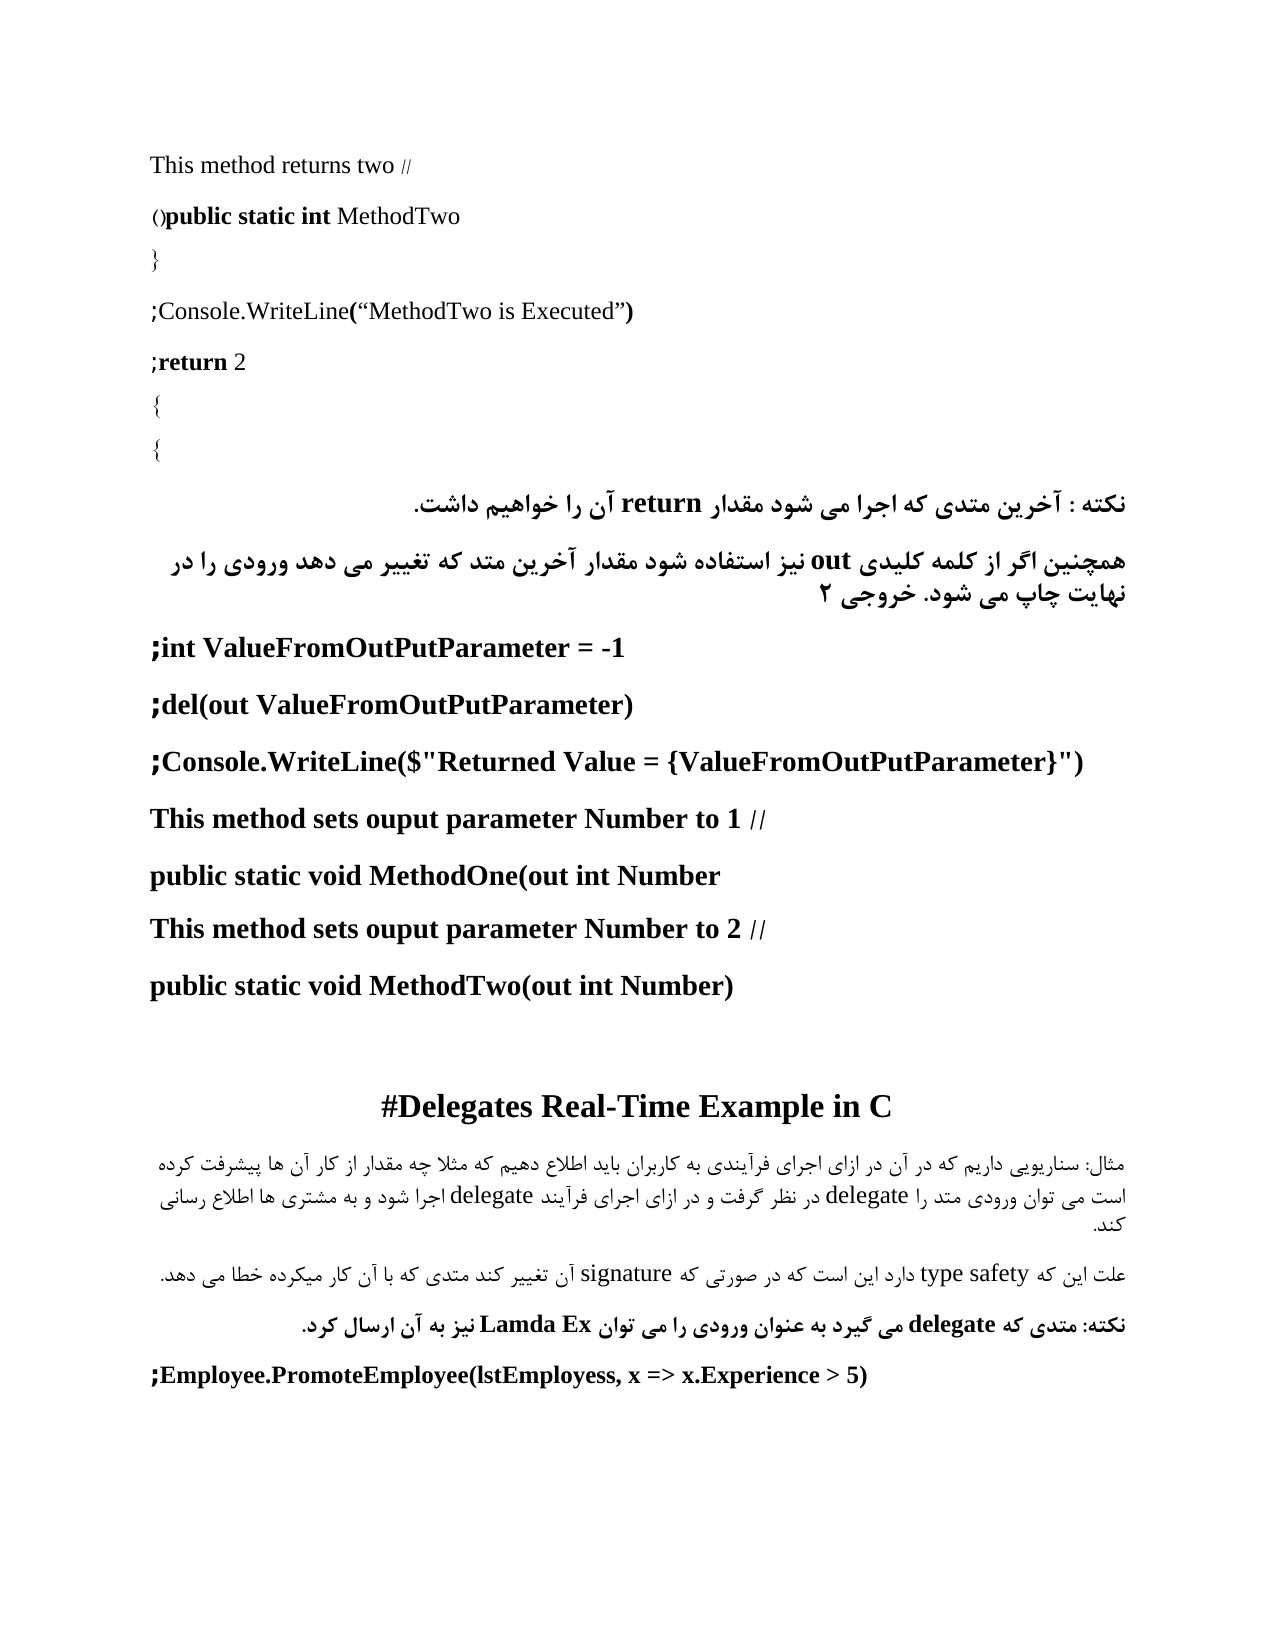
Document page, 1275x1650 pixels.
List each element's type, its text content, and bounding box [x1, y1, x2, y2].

text Employee.PromoteEmployee(lstEmployess, x => x.Experience > 5); [150, 1361, 1125, 1392]
text // This method returns two [150, 150, 1125, 182]
subtitle Delegates Real-Time Example in C# [150, 1086, 1125, 1124]
text Console.WriteLine($"Returned Value = {ValueFromOutPutParameter}"); [150, 744, 1125, 782]
text { [150, 252, 1125, 277]
text علت این که type safety دارد این است که در صورتی که signature آن تغییر کند متدی که با آن کار میکرده خطا می دهد. [150, 1258, 1125, 1290]
text مثال: سناریویی داریم که در آن در ازای اجرای فرآیندی به کاربران باید اطلاع دهیم که مثلا چه مقدار از کار آن ها پیشرفت کرده است می توان ورودی متد را delegate در نظر گرفت و در ازای اجرای فرآیند delegate اجرا شود و به مشتری ها اطلاع رسانی کند. [150, 1154, 1125, 1239]
text return 2; [150, 347, 1125, 379]
text // This method sets ouput parameter Number to 1 [150, 801, 1125, 839]
text public static int MethodTwo() [150, 201, 1125, 233]
text } [150, 398, 1125, 423]
text Console.WriteLine(“MethodTwo is Executed”); [150, 296, 1125, 328]
text del(out ValueFromOutPutParameter); [150, 687, 1125, 725]
text نکته: متدی که delegate می گیرد به عنوان ورودی را می توان Lamda Ex نیز به آن ارسال کرد. [150, 1309, 1125, 1341]
text همچنین اگر از کلمه کلیدی out نیز استفاده شود مقدار آخرین متد که تغییر می دهد ورودی را در نهایت چاپ می شود. خروجی 2 [150, 542, 1125, 611]
text } [150, 442, 1125, 467]
text public static void MethodOne(out int Number [150, 858, 1125, 892]
text int ValueFromOutPutParameter = -1; [150, 630, 1125, 668]
text // This method sets ouput parameter Number to 2 [150, 911, 1125, 948]
text public static void MethodTwo(out int Number) [150, 968, 1125, 1002]
text نکته : آخرین متدی که اجرا می شود مقدار return آن را خواهیم داشت. [150, 486, 1125, 523]
